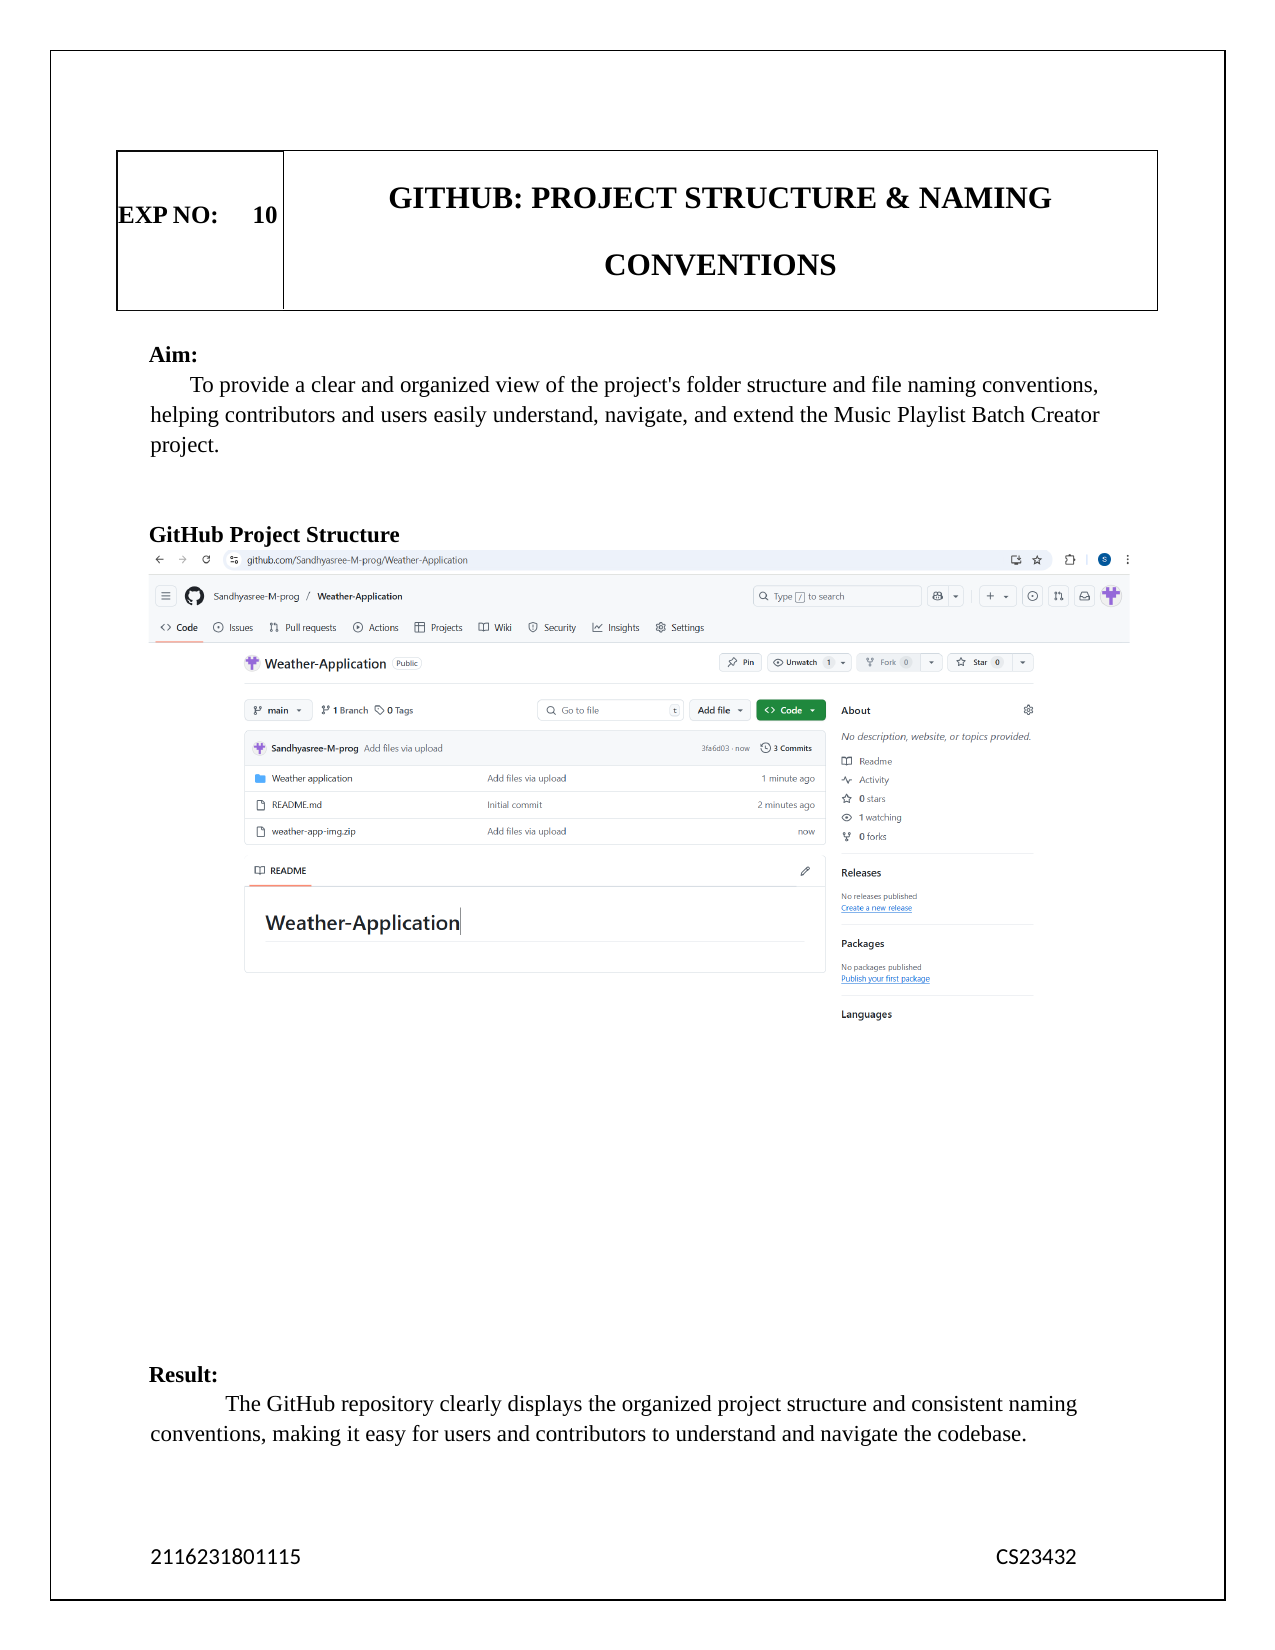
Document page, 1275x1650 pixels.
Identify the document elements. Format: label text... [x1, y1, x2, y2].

text GitHub Project Structure [148, 521, 1064, 548]
text Aim: [148, 341, 1064, 367]
table_header GITHUB: PROJECT STRUCTURE & NAMING CONVENTIONS [284, 151, 1157, 309]
text The GitHub repository clearly displays the organized project structure and consistent naming conventions, making it easy for users and contributors to understand and navigate the codebase. [150, 1390, 1128, 1446]
text Result: [148, 1361, 1064, 1387]
text To provide a clear and organized view of the project's folder structure and file naming conventions, helping contributors and users easily understand, navigate, and extend the Music Playlist Batch Creator project. [150, 371, 1101, 457]
table_header EXP NO: 10 [118, 152, 283, 309]
picture [148, 550, 1130, 1030]
